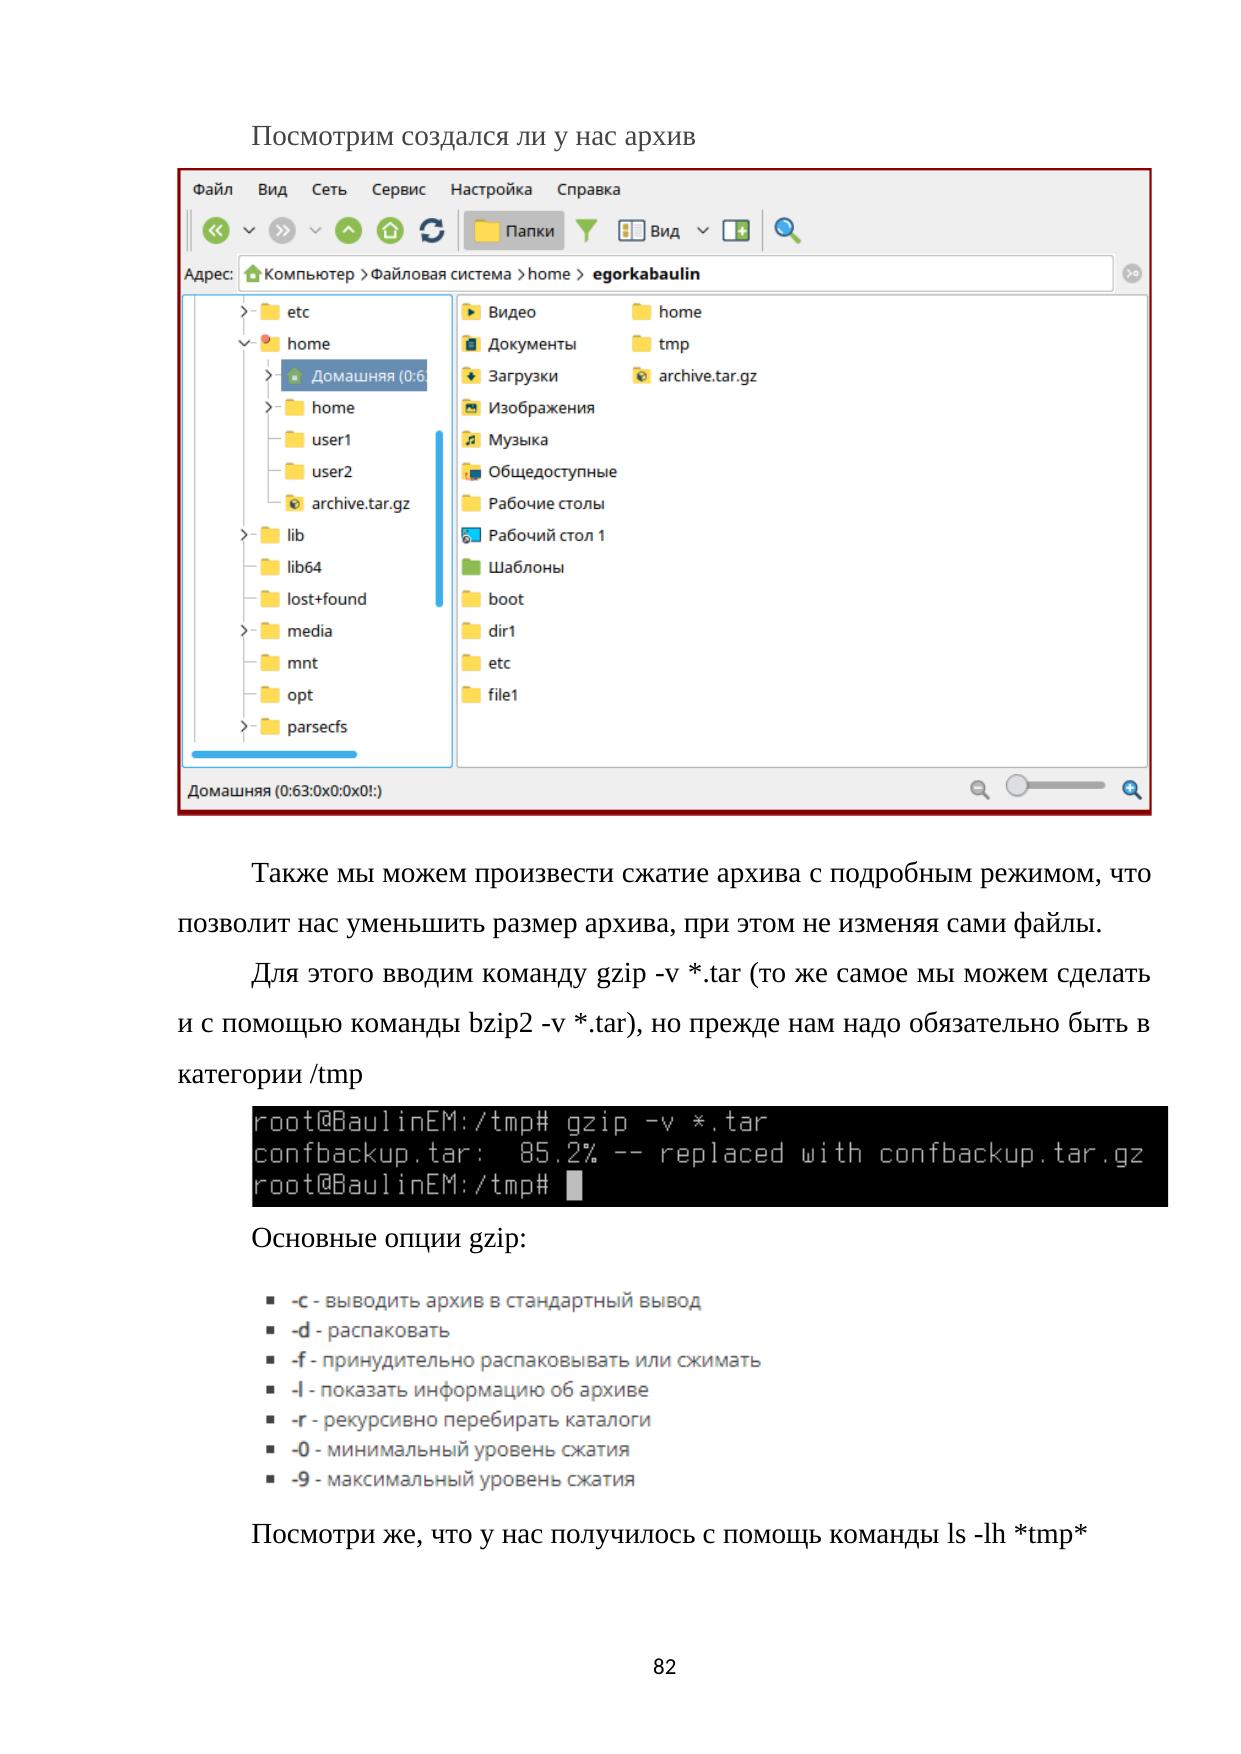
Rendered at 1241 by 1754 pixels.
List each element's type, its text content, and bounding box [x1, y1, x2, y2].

text Посмотри же, что у нас получилось с помощь команды ls -lh *tmp* [177, 1516, 1152, 1549]
text Основные опции gzip: [177, 1220, 1152, 1254]
text Также мы можем произвести сжатие архива c подробным режимом, что позволит нас уменьшить размер архива, при этом не изменяя сами файлы. [177, 855, 1152, 938]
text Посмотрим создался ли у нас архив [177, 118, 1152, 152]
picture [251, 1106, 1169, 1207]
picture [251, 1270, 789, 1502]
picture [177, 168, 1152, 816]
text Для этого вводим команду gzip -v *.tar (то же самое мы можем сделать и с помощью команды bzip2 -v *.tar), но прежде нам надо обязательно быть в категории /tmp [177, 955, 1152, 1089]
